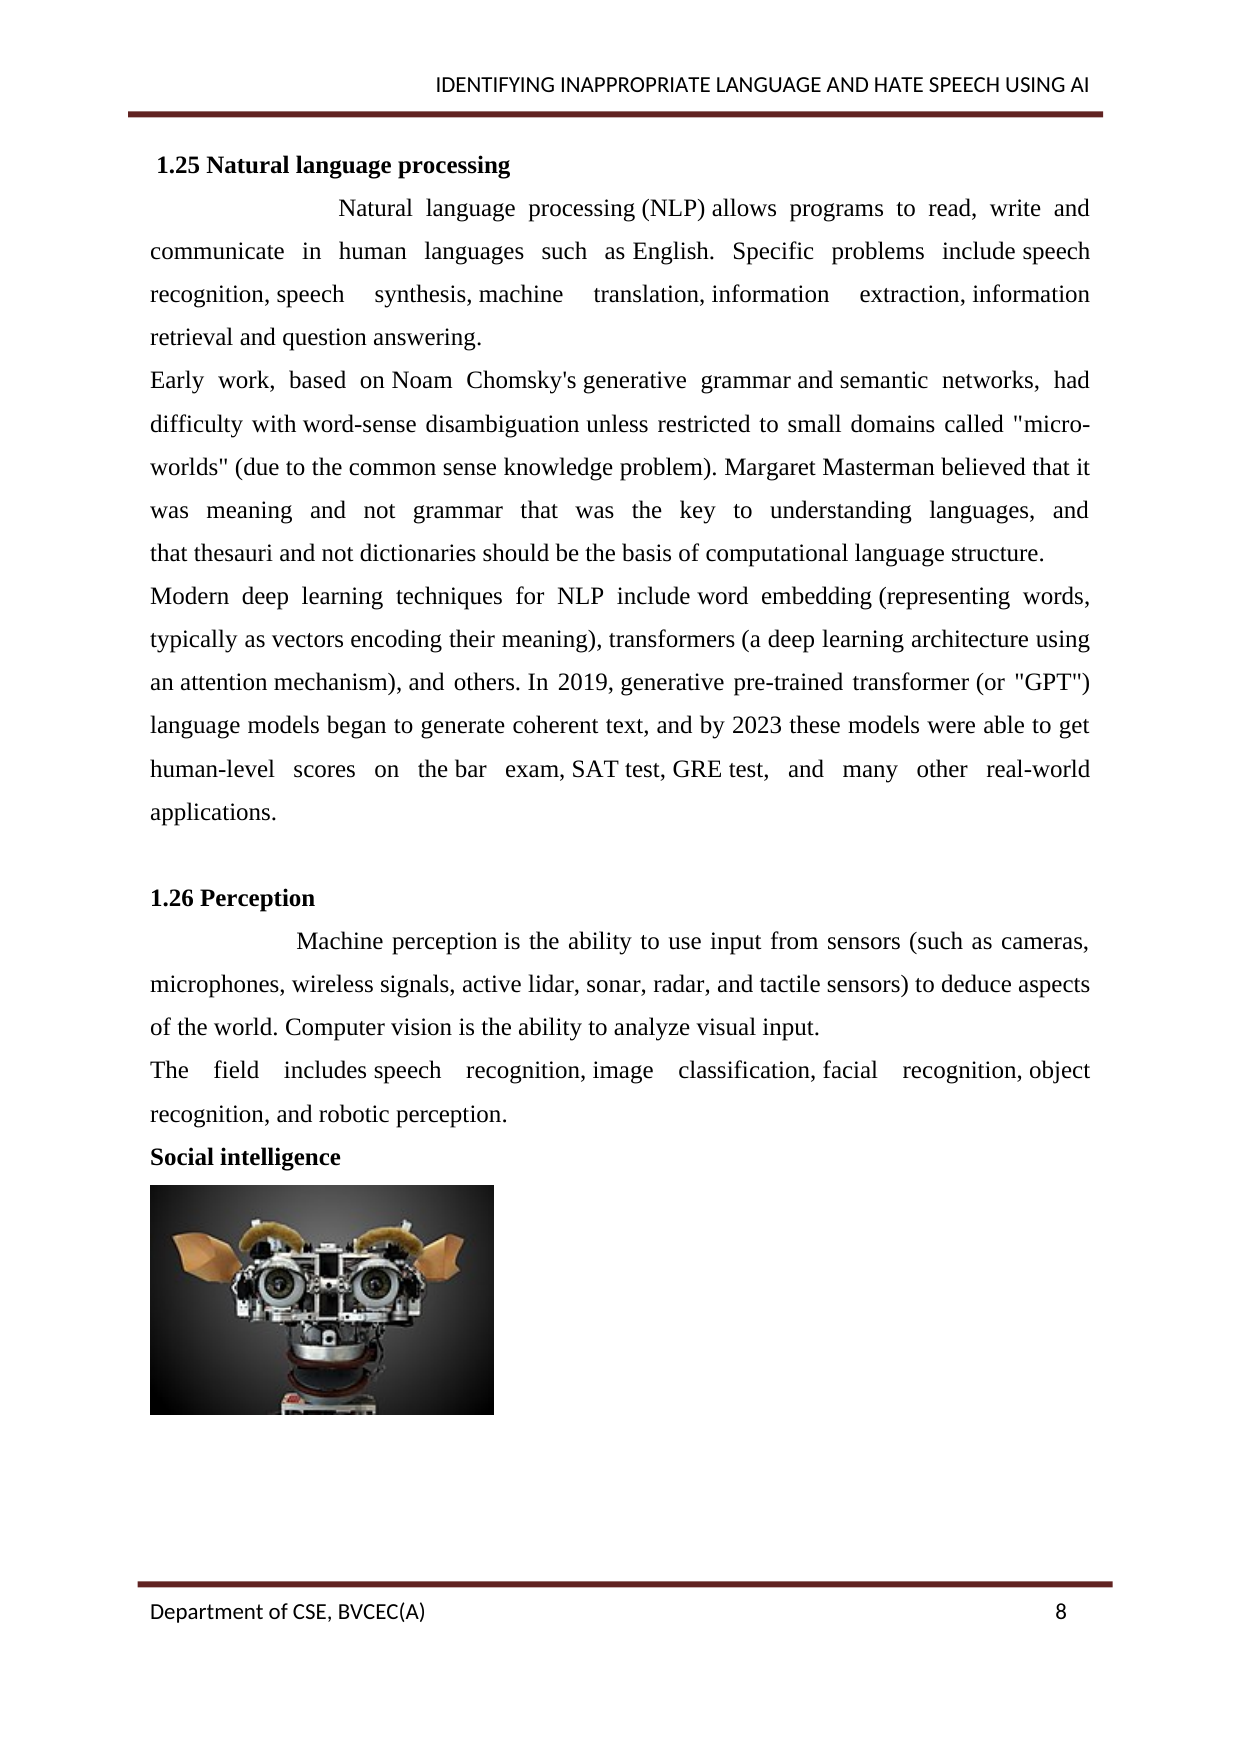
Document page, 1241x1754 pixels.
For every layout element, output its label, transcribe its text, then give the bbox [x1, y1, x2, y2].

subtitle 1.25 Natural language processing [150, 150, 1090, 179]
subtitle 1.26 Perception [150, 883, 1090, 912]
text Machine perception is the ability to use input from sensors (such as cameras, microphones, wireless signals, active lidar, sonar, radar, and tactile sensors) to deduce aspects of the world. Computer vision is the ability to analyze visual input. [150, 926, 1090, 1041]
subtitle Social intelligence [150, 1142, 1090, 1171]
text The field includes speech recognition, image classification, facial recognition, object recognition, and robotic perception. [150, 1056, 1090, 1127]
text Natural language processing (NLP) allows programs to read, write and communicate in human languages such as English. Specific problems include speech recognition, speech synthesis, machine translation, information extraction, information retrieval and question answering. [150, 193, 1090, 351]
text Early work, based on Noam Chomsky's generative grammar and semantic networks, had difficulty with word-sense disambiguation unless restricted to small domains called "micro-worlds" (due to the common sense knowledge problem). Margaret Masterman believed that it was meaning and not grammar that was the key to understanding languages, and that thesauri and not dictionaries should be the basis of computational language structure. [150, 366, 1090, 567]
picture [150, 1185, 494, 1415]
text Modern deep learning techniques for NLP include word embedding (representing words, typically as vectors encoding their meaning), transformers (a deep learning architecture using an attention mechanism), and others. In 2019, generative pre-trained transformer (or "GPT") language models began to generate coherent text, and by 2023 these models were able to get human-level scores on the bar exam, SAT test, GRE test, and many other real-world applications. [150, 581, 1090, 826]
